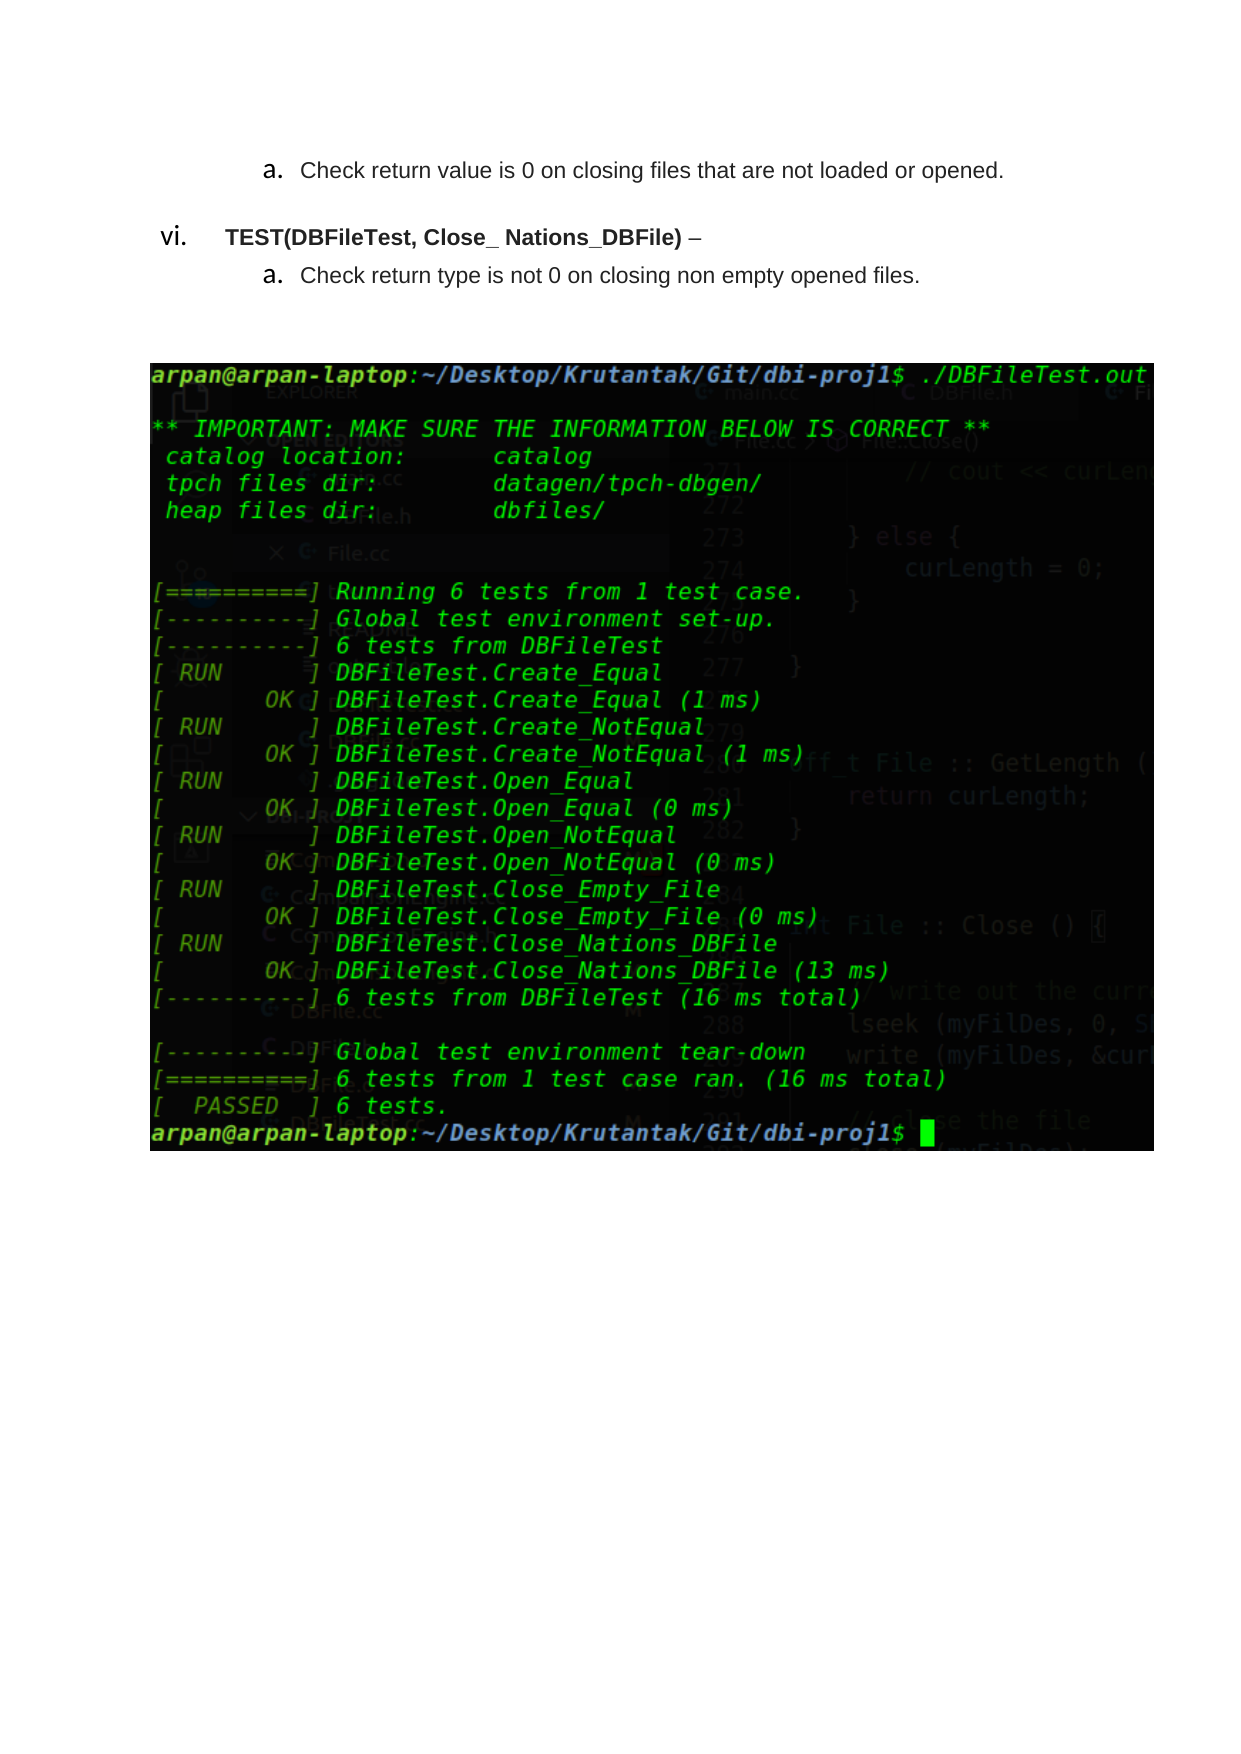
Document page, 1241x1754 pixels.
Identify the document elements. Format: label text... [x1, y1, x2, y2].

list TEST(DBFileTest, Close_ Nations_DBFile) – [187, 217, 1090, 252]
list Check return value is 0 on closing files that are not loaded or opened. [262, 150, 1090, 186]
picture [150, 363, 1154, 1151]
list Check return type is not 0 on closing non empty opened files. [262, 255, 1090, 291]
